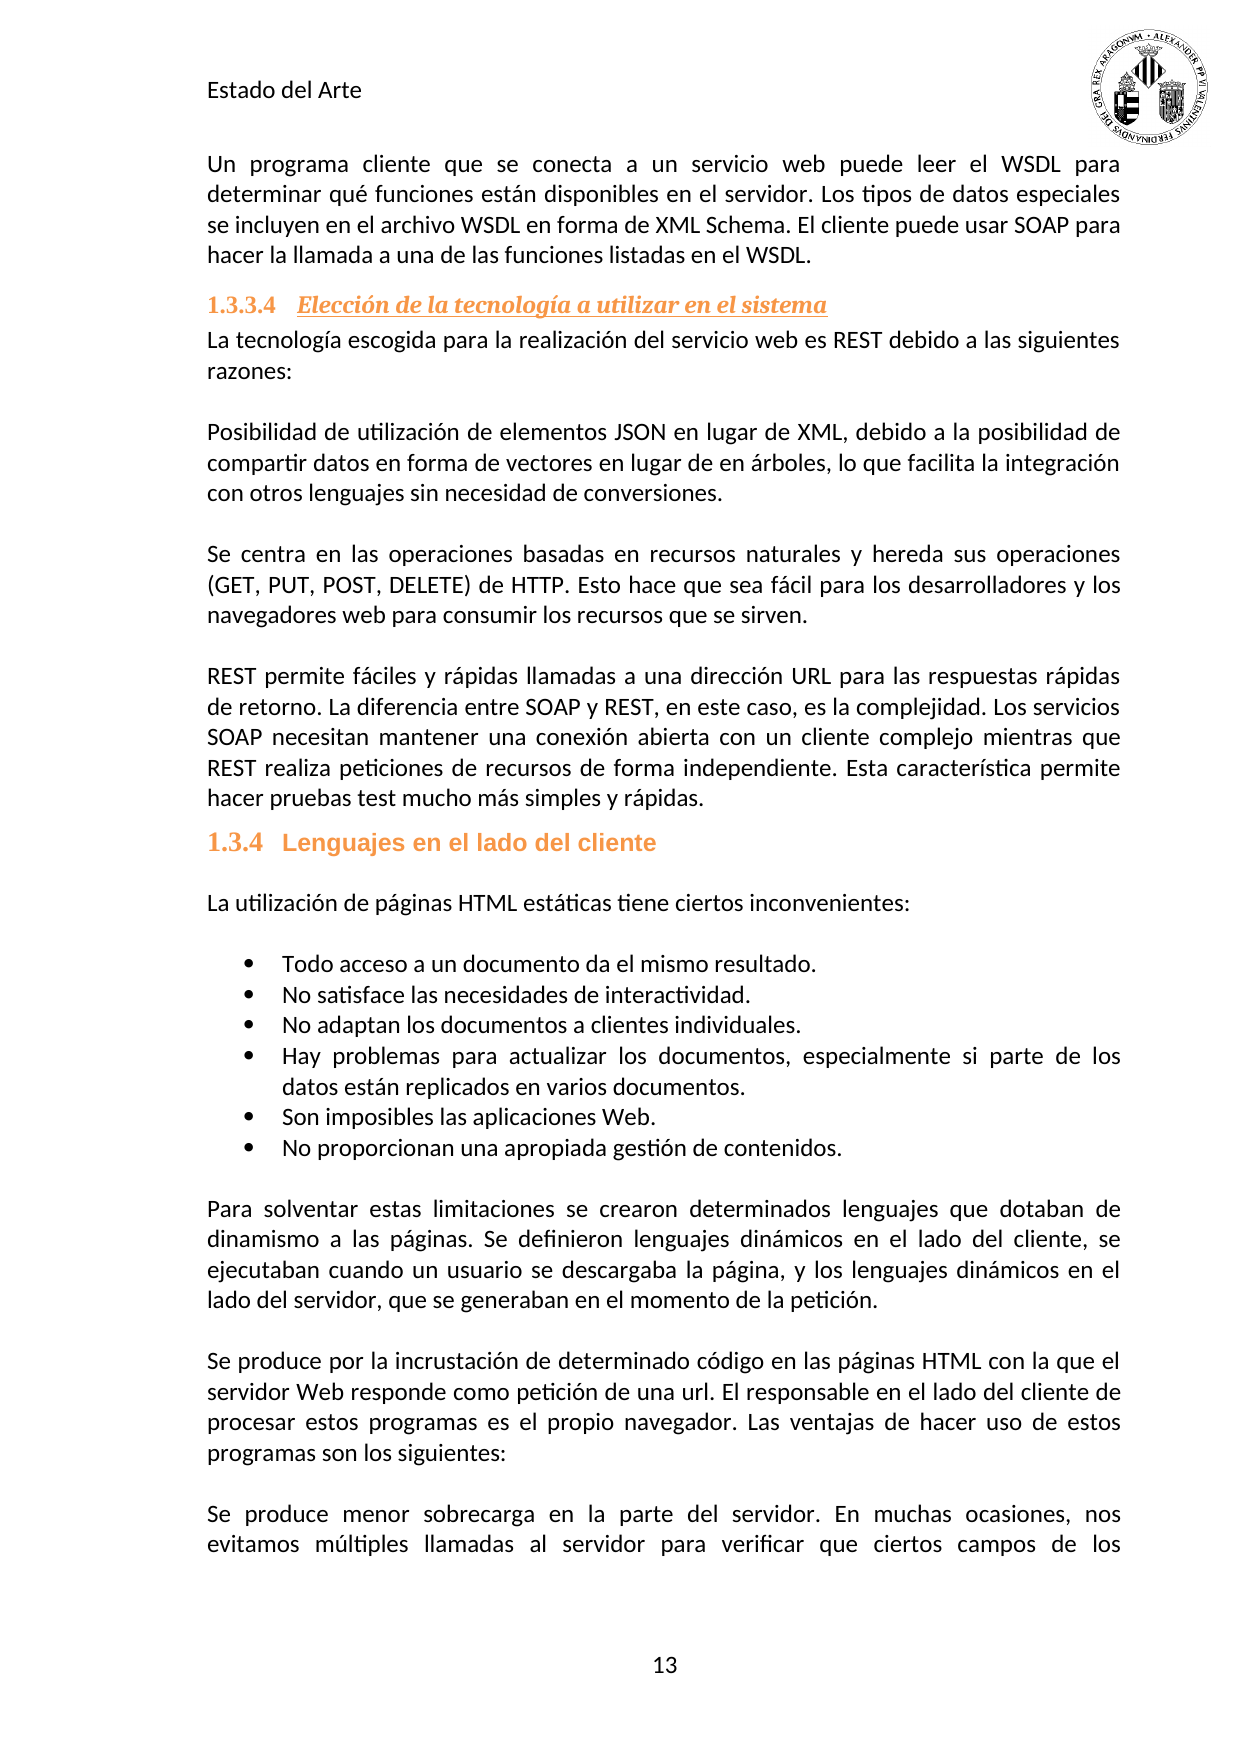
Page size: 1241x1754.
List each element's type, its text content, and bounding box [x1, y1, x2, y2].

text Un programa cliente que se conecta a un servicio web puede leer el WSDL para determinar qué funciones están disponibles en el servidor. Los tipos de datos especiales se incluyen en el archivo WSDL en forma de XML Schema. El cliente puede usar SOAP para hacer la llamada a una de las funciones listadas en el WSDL. [207, 148, 1122, 270]
text Se produce por la incrustación de determinado código en las páginas HTML con la que el servidor Web responde como petición de una url. El responsable en el lado del cliente de procesar estos programas es el propio navegador. Las ventajas de hacer uso de estos programas son los siguientes: [207, 1345, 1122, 1467]
list No adaptan los documentos a clientes individuales. [244, 1010, 1122, 1040]
text Para solventar estas limitaciones se crearon determinados lenguajes que dotaban de dinamismo a las páginas. Se definieron lenguajes dinámicos en el lado del cliente, se ejecutaban cuando un usuario se descargaba la página, y los lenguajes dinámicos en el lado del servidor, que se generaban en el momento de la petición. [207, 1193, 1122, 1315]
text REST permite fáciles y rápidas llamadas a una dirección URL para las respuestas rápidas de retorno. La diferencia entre SOAP y REST, en este caso, es la complejidad. Los servicios SOAP necesitan mantener una conexión abierta con un cliente complejo mientras que REST realiza peticiones de recursos de forma independiente. Esta característica permite hacer pruebas test mucho más simples y rápidas. [207, 660, 1122, 813]
picture [1087, 25, 1211, 147]
text Se centra en las operaciones basadas en recursos naturales y hereda sus operaciones (GET, PUT, POST, DELETE) de HTTP. Esto hace que sea fácil para los desarrolladores y los navegadores web para consumir los recursos que se sirven. [207, 538, 1122, 630]
subtitle Elección de la tecnología a utilizar en el sistema [207, 291, 1122, 320]
list Son imposibles las aplicaciones Web. [244, 1101, 1122, 1132]
list Hay problemas para actualizar los documentos, especialmente si parte de los datos están replicados en varios documentos. [244, 1040, 1122, 1101]
list No satisface las necesidades de interactividad. [244, 979, 1122, 1010]
text Posibilidad de utilización de elementos JSON en lugar de XML, debido a la posibilidad de compartir datos en forma de vectores en lugar de en árboles, lo que facilita la integración con otros lenguajes sin necesidad de conversiones. [207, 416, 1122, 508]
text La tecnología escogida para la realización del servicio web es REST debido a las siguientes razones: [207, 324, 1122, 386]
subtitle Lenguajes en el lado del cliente [207, 825, 1122, 858]
list No proporcionan una apropiada gestión de contenidos. [244, 1132, 1122, 1162]
list Todo acceso a un documento da el mismo resultado. [244, 949, 1122, 979]
text La utilización de páginas HTML estáticas tiene ciertos inconvenientes: [207, 888, 1122, 918]
